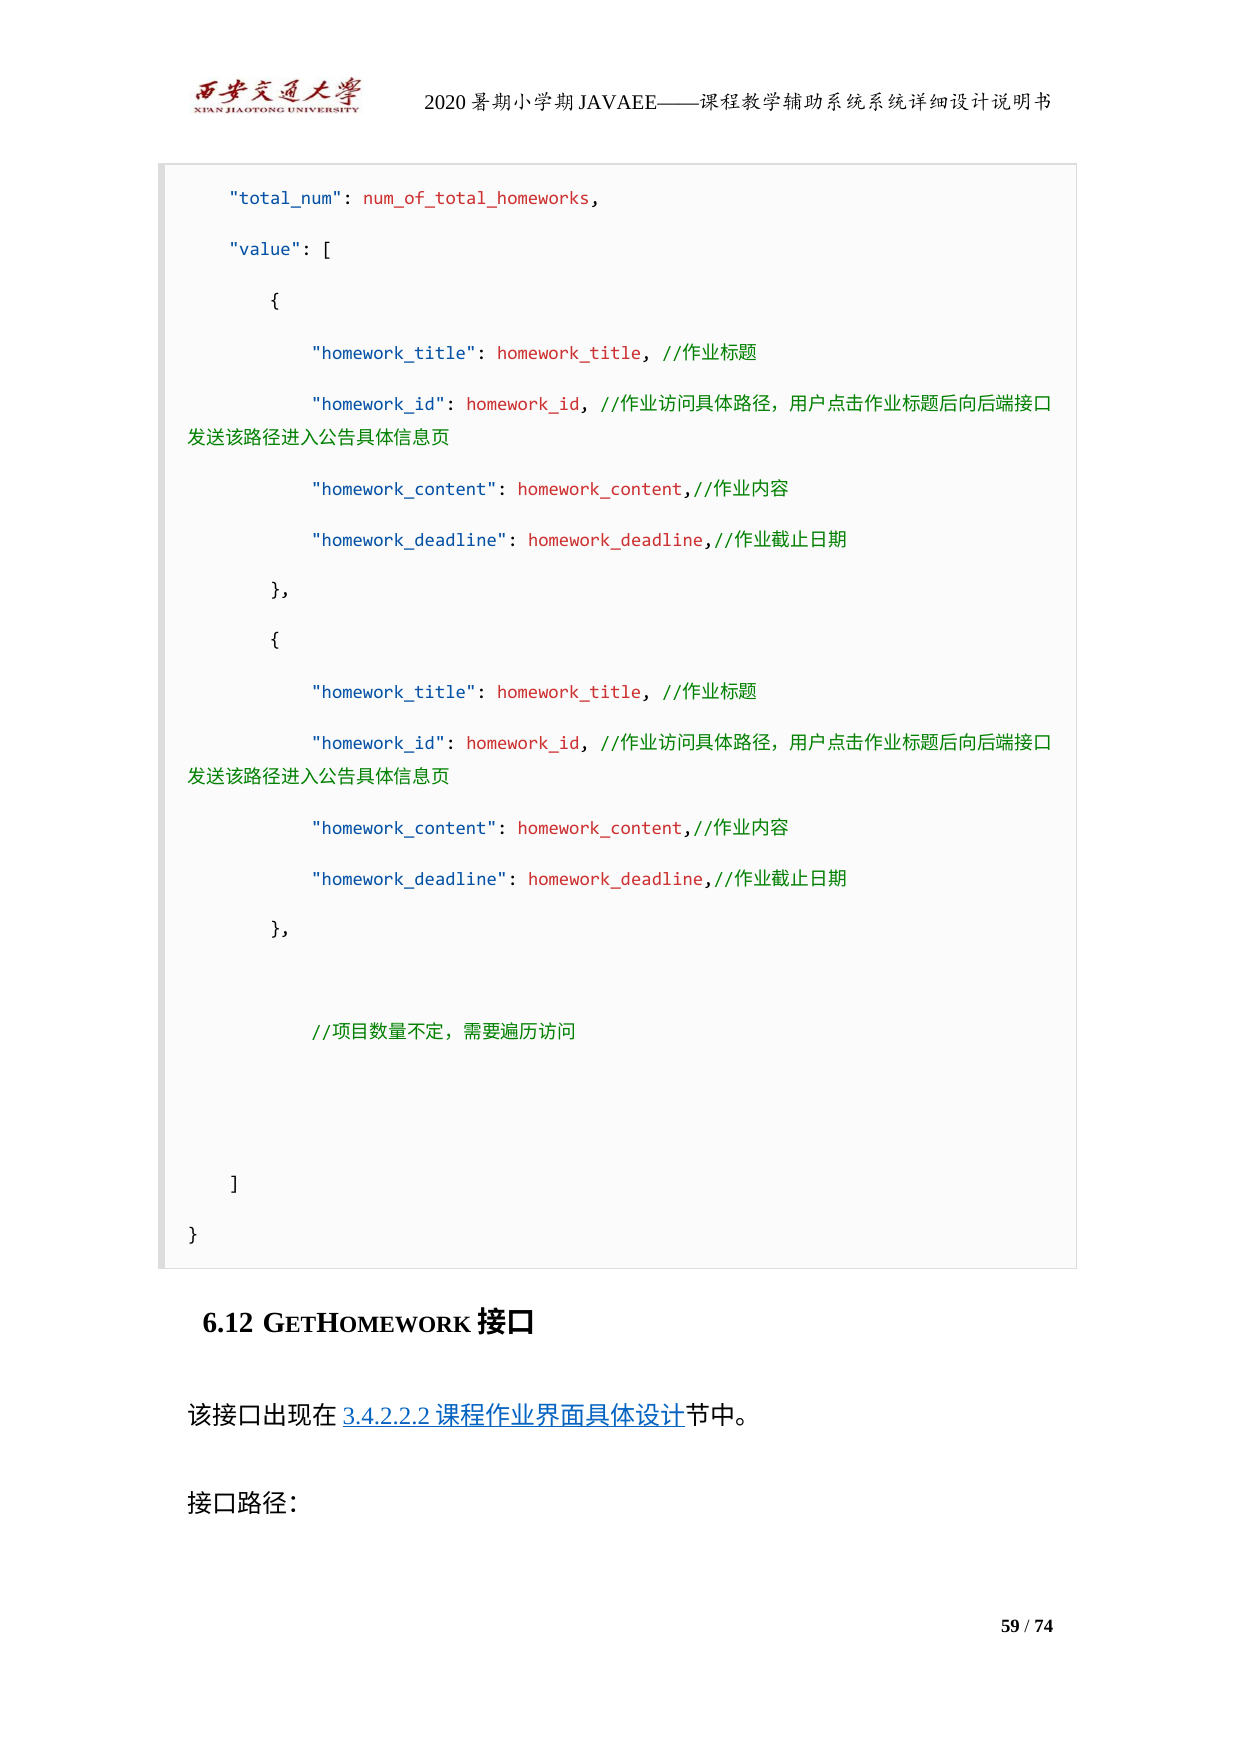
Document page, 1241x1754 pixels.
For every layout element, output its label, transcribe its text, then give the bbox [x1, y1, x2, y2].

text "homework_deadline": homework_deadline,//作业截止日期 [165, 503, 1076, 553]
text "value": [ [165, 214, 1076, 265]
text ] [165, 1148, 1076, 1199]
text 该接口出现在3.4.2.2.2课程作业界面具体设计节中。 [187, 1379, 1053, 1447]
text 接口路径： [187, 1467, 1053, 1535]
text "homework_content": homework_content,//作业内容 [165, 791, 1076, 842]
picture [189, 77, 364, 114]
text } [165, 1199, 1076, 1268]
subtitle GetHomework接口 [202, 1286, 1053, 1354]
text "homework_title": homework_title, //作业标题 [165, 655, 1076, 706]
text { [165, 604, 1076, 655]
text "homework_id": homework_id, //作业访问具体路径，用户点击作业标题后向后端接口发送该路径进入公告具体信息页 [165, 367, 1076, 452]
text "homework_deadline": homework_deadline,//作业截止日期 [165, 842, 1076, 893]
text { [165, 265, 1076, 316]
text "total_num": num_of_total_homeworks, [165, 165, 1076, 214]
text "homework_content": homework_content,//作业内容 [165, 452, 1076, 503]
text }, [165, 553, 1076, 604]
text "homework_id": homework_id, //作业访问具体路径，用户点击作业标题后向后端接口发送该路径进入公告具体信息页 [165, 706, 1076, 791]
text "homework_title": homework_title, //作业标题 [165, 316, 1076, 367]
text //项目数量不定，需要遍历访问 [165, 995, 1076, 1046]
text }, [165, 893, 1076, 944]
